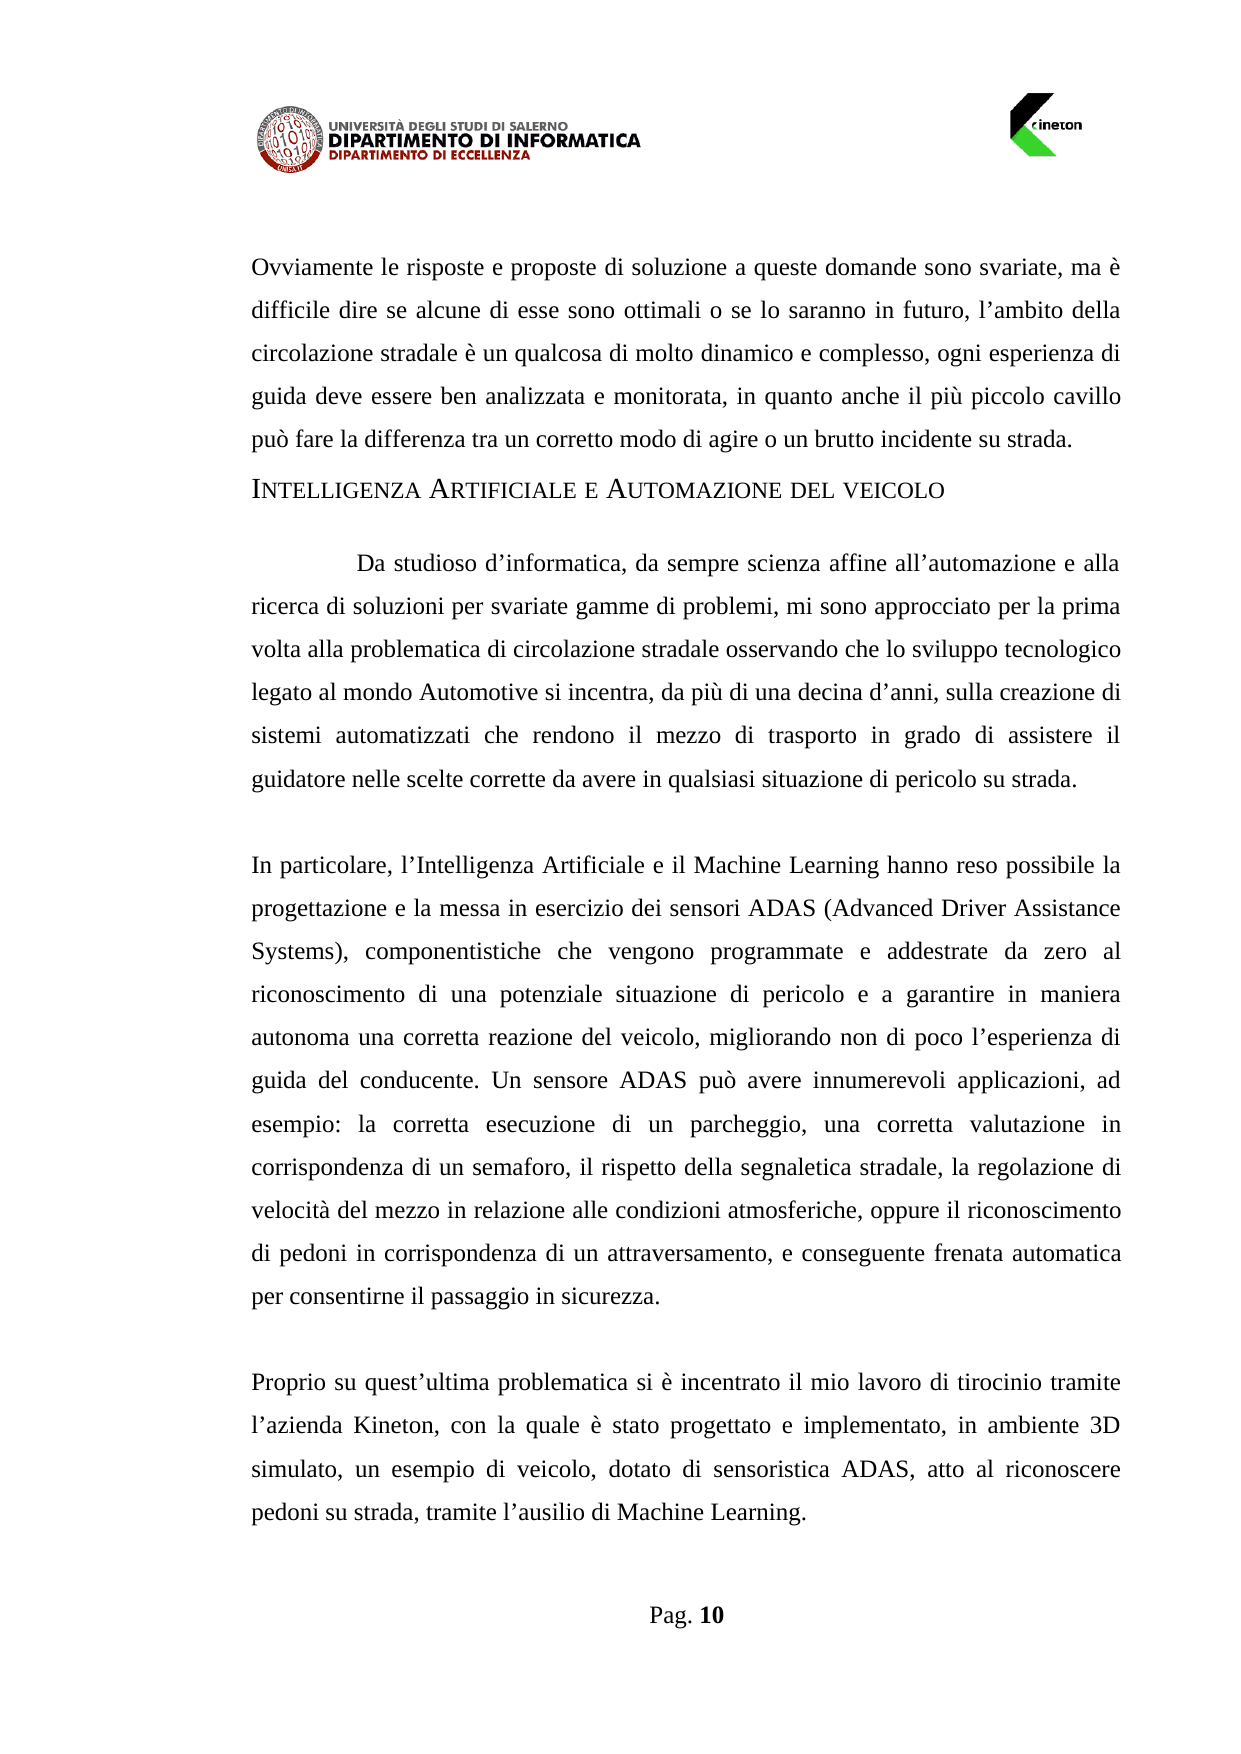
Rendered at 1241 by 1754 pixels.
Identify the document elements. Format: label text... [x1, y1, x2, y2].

text Proprio su quest’ultima problematica si è incentrato il mio lavoro di tirocinio tramite l’azienda Kineton, con la quale è stato progettato e implementato, in ambiente 3D simulato, un esempio di veicolo, dotato di sensoristica ADAS, atto al riconoscere pedoni su strada, tramite l’ausilio di Machine Learning. [251, 1367, 1122, 1526]
text In particolare, l’Intelligenza Artificiale e il Machine Learning hanno reso possibile la progettazione e la messa in esercizio dei sensori ADAS (Advanced Driver Assistance Systems), componentistiche che vengono programmate e addestrate da zero al riconoscimento di una potenziale situazione di pericolo e a garantire in maniera autonoma una corretta reazione del veicolo, migliorando non di poco l’esperienza di guida del conducente. Un sensore ADAS può avere innumerevoli applicazioni, ad esempio: la corretta esecuzione di un parcheggio, una corretta valutazione in corrispondenza di un semaforo, il rispetto della segnaletica stradale, la regolazione di velocità del mezzo in relazione alle condizioni atmosferiche, oppure il riconoscimento di pedoni in corrispondenza di un attraversamento, e conseguente frenata automatica per consentirne il passaggio in sicurezza. [251, 850, 1122, 1310]
subtitle Intelligenza Artificiale e Automazione del veicolo [251, 471, 1122, 505]
text Ovviamente le risposte e proposte di soluzione a queste domande sono svariate, ma è difficile dire se alcune di esse sono ottimali o se lo saranno in futuro, l’ambito della circolazione stradale è un qualcosa di molto dinamico e complesso, ogni esperienza di guida deve essere ben analizzata e monitorata, in quanto anche il più piccolo cavillo può fare la differenza tra un corretto modo di agire o un brutto incidente su strada. [251, 252, 1122, 453]
picture [251, 102, 645, 177]
text Da studioso d’informatica, da sempre scienza affine all’automazione e alla ricerca di soluzioni per svariate gamme di problemi, mi sono approcciato per la prima volta alla problematica di circolazione stradale osservando che lo sviluppo tecnologico legato al mondo Automotive si incentra, da più di una decina d’anni, sulla creazione di sistemi automatizzati che rendono il mezzo di trasporto in grado di assistere il guidatore nelle scelte corrette da avere in qualsiasi situazione di pericolo su strada. [251, 548, 1122, 792]
picture [987, 73, 1102, 177]
